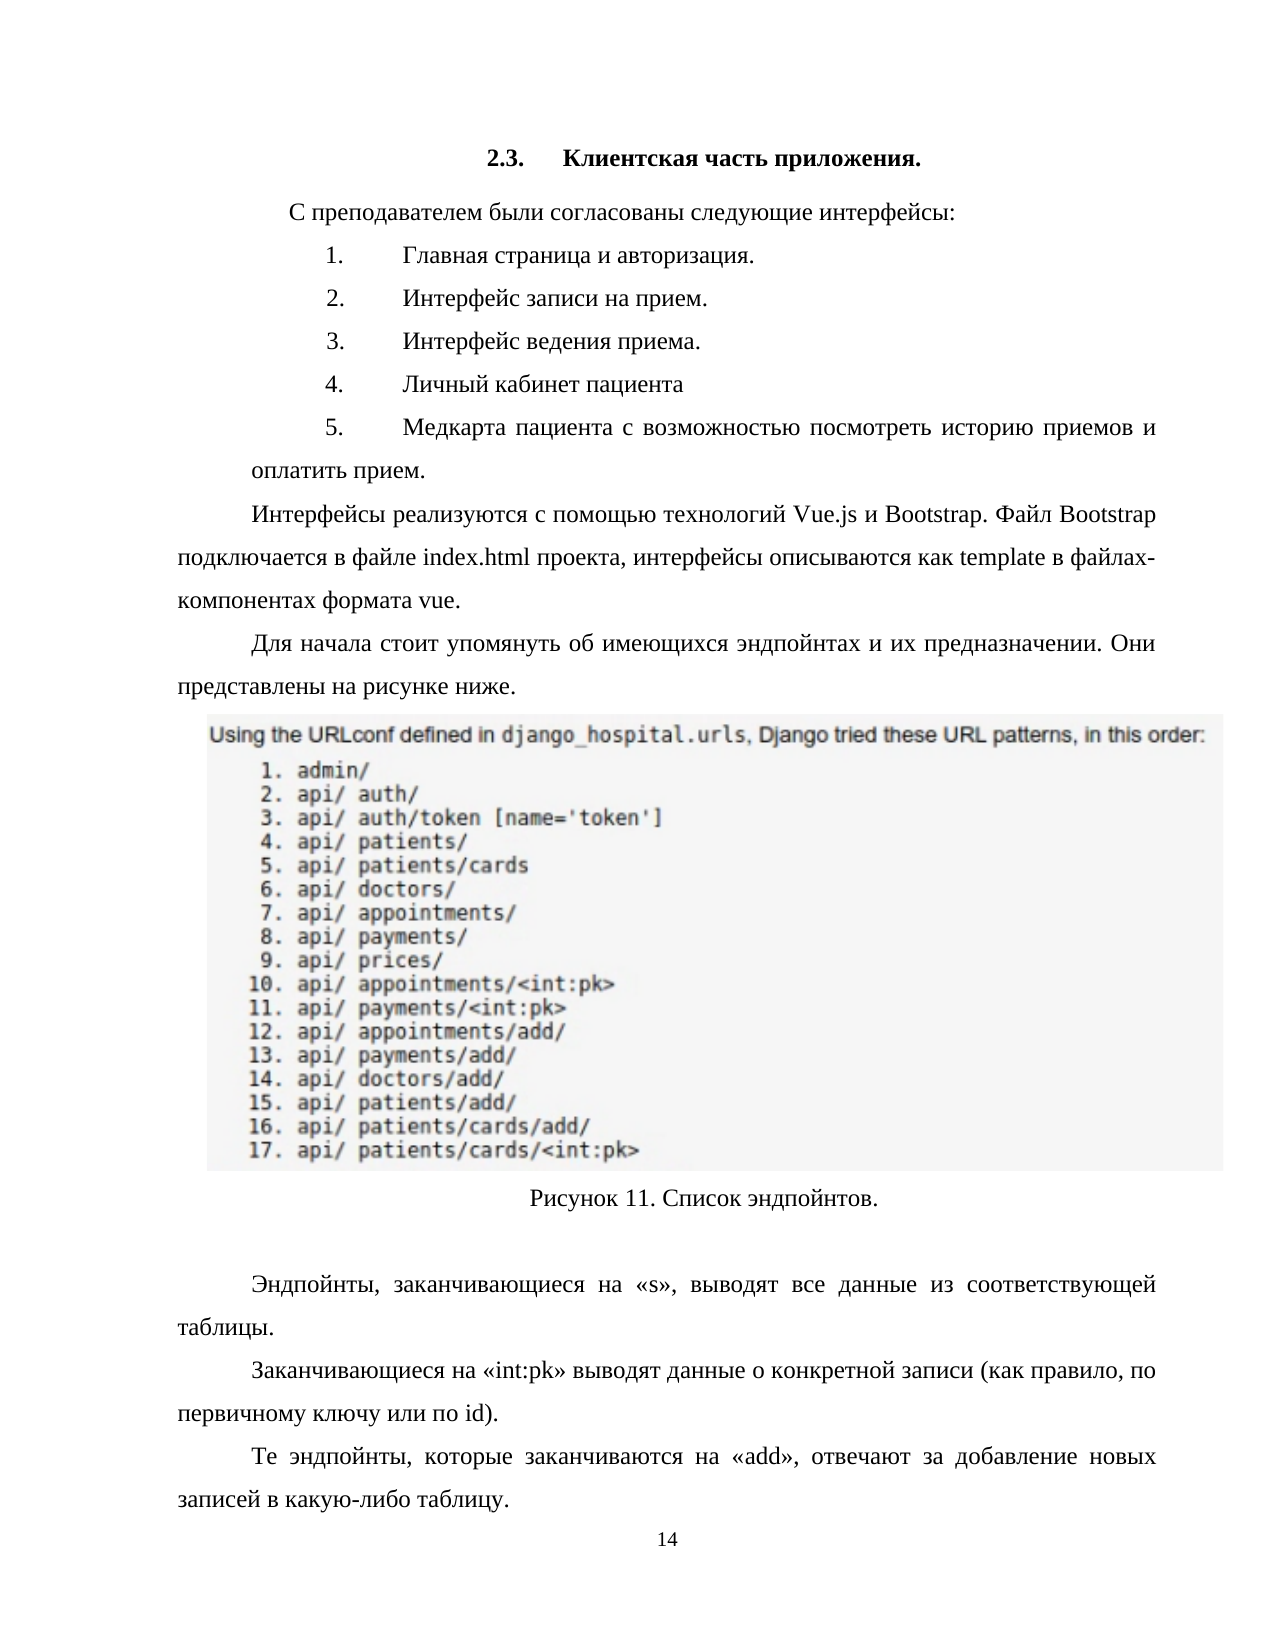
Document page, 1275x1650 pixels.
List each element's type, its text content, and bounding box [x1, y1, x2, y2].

text Эндпойнты, заканчивающиеся на «s», выводят все данные из соответствующей таблицы. [177, 1269, 1157, 1341]
picture [206, 714, 1224, 1171]
list Интерфейс ведения приема. [252, 326, 1151, 355]
text Для начала стоит упомянуть об имеющихся эндпойнтах и их предназначении. Они представлены на рисунке ниже. [177, 628, 1157, 700]
list Медкарта пациента с возможностью посмотреть историю приемов и оплатить прием. [251, 412, 1157, 484]
text Рисунок 11. Список эндпойнтов. [177, 1183, 1157, 1211]
text Заканчивающиеся на «int:pk» выводят данные о конкретной записи (как правило, по первичному ключу или по id). [177, 1355, 1157, 1427]
subtitle Клиентская часть приложения. [177, 143, 1157, 172]
text Те эндпойнты, которые заканчиваются на «add», отвечают за добавление новых записей в какую-либо таблицу. [177, 1441, 1157, 1513]
list С преподавателем были согласованы следующие интерфейсы: [215, 197, 1157, 226]
list Главная страница и авторизация. [251, 240, 1157, 269]
list Личный кабинет пациента [251, 369, 1157, 398]
list Интерфейс записи на прием. [252, 283, 1151, 312]
text Интерфейсы реализуются с помощью технологий Vue.js и Bootstrap. Файл Bootstrap подключается в файле index.html проекта, интерфейсы описываются как template в файлах-компонентах формата vue. [177, 499, 1157, 614]
